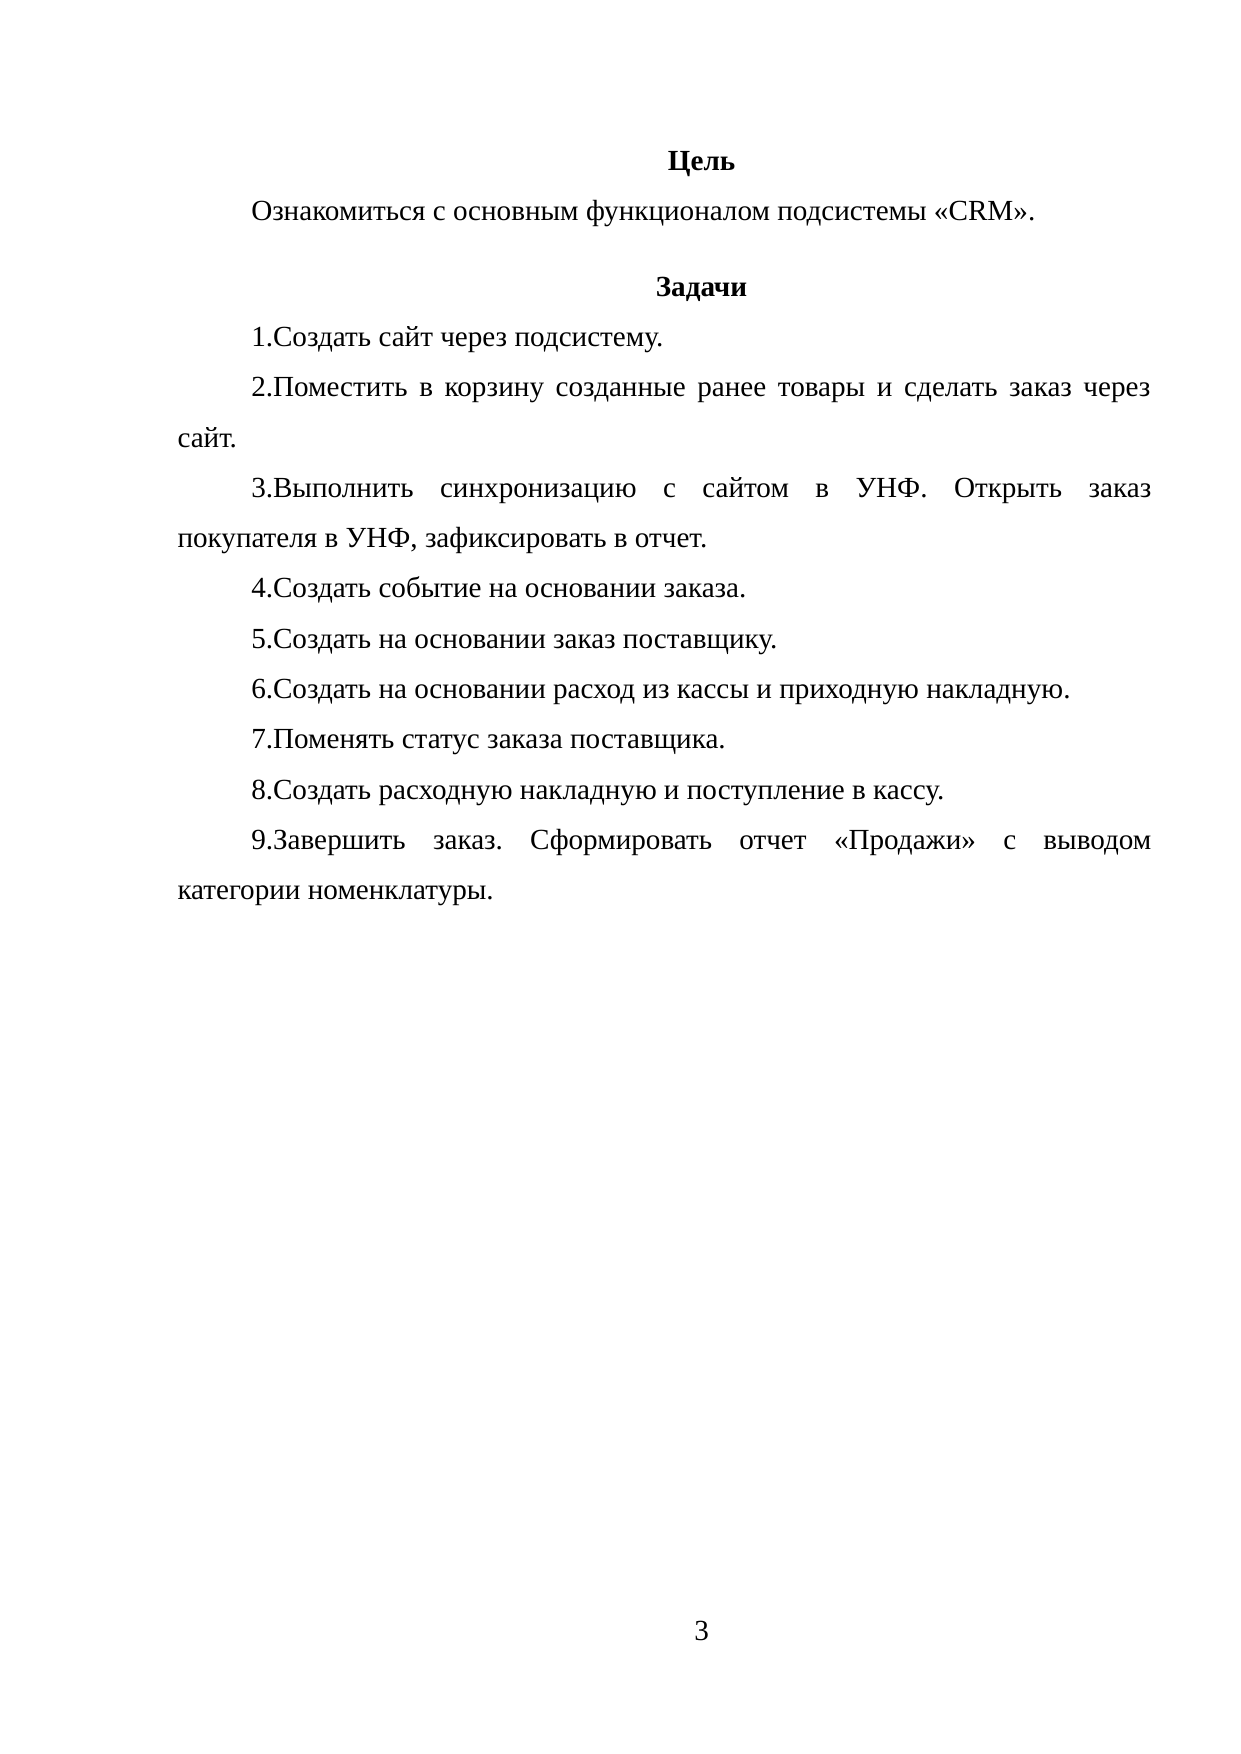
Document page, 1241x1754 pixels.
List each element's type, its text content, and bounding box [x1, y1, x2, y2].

text 6.Создать на основании расход из кассы и приходную накладную. [177, 671, 1152, 705]
subtitle Задачи [177, 269, 1152, 302]
text 2.Поместить в корзину созданные ранее товары и сделать заказ через сайт. [177, 369, 1152, 453]
text 8.Создать расходную накладную и поступление в кассу. [177, 772, 1152, 805]
text Ознакомиться с основным функционалом подсистемы «CRM». [177, 193, 1152, 227]
text 5.Создать на основании заказ поставщику. [177, 621, 1152, 654]
text 7.Поменять статус заказа поставщика. [177, 722, 1152, 755]
text 3.Выполнить синхронизацию с сайтом в УНФ. Открыть заказ покупателя в УНФ, зафиксировать в отчет. [177, 470, 1152, 554]
text Цель [177, 143, 1152, 177]
text 4.Создать событие на основании заказа. [177, 571, 1152, 604]
text 9.Завершить заказ. Сформировать отчет «Продажи» с выводом категории номенклатуры. [177, 822, 1152, 906]
text 1.Создать сайт через подсистему. [177, 319, 1152, 353]
